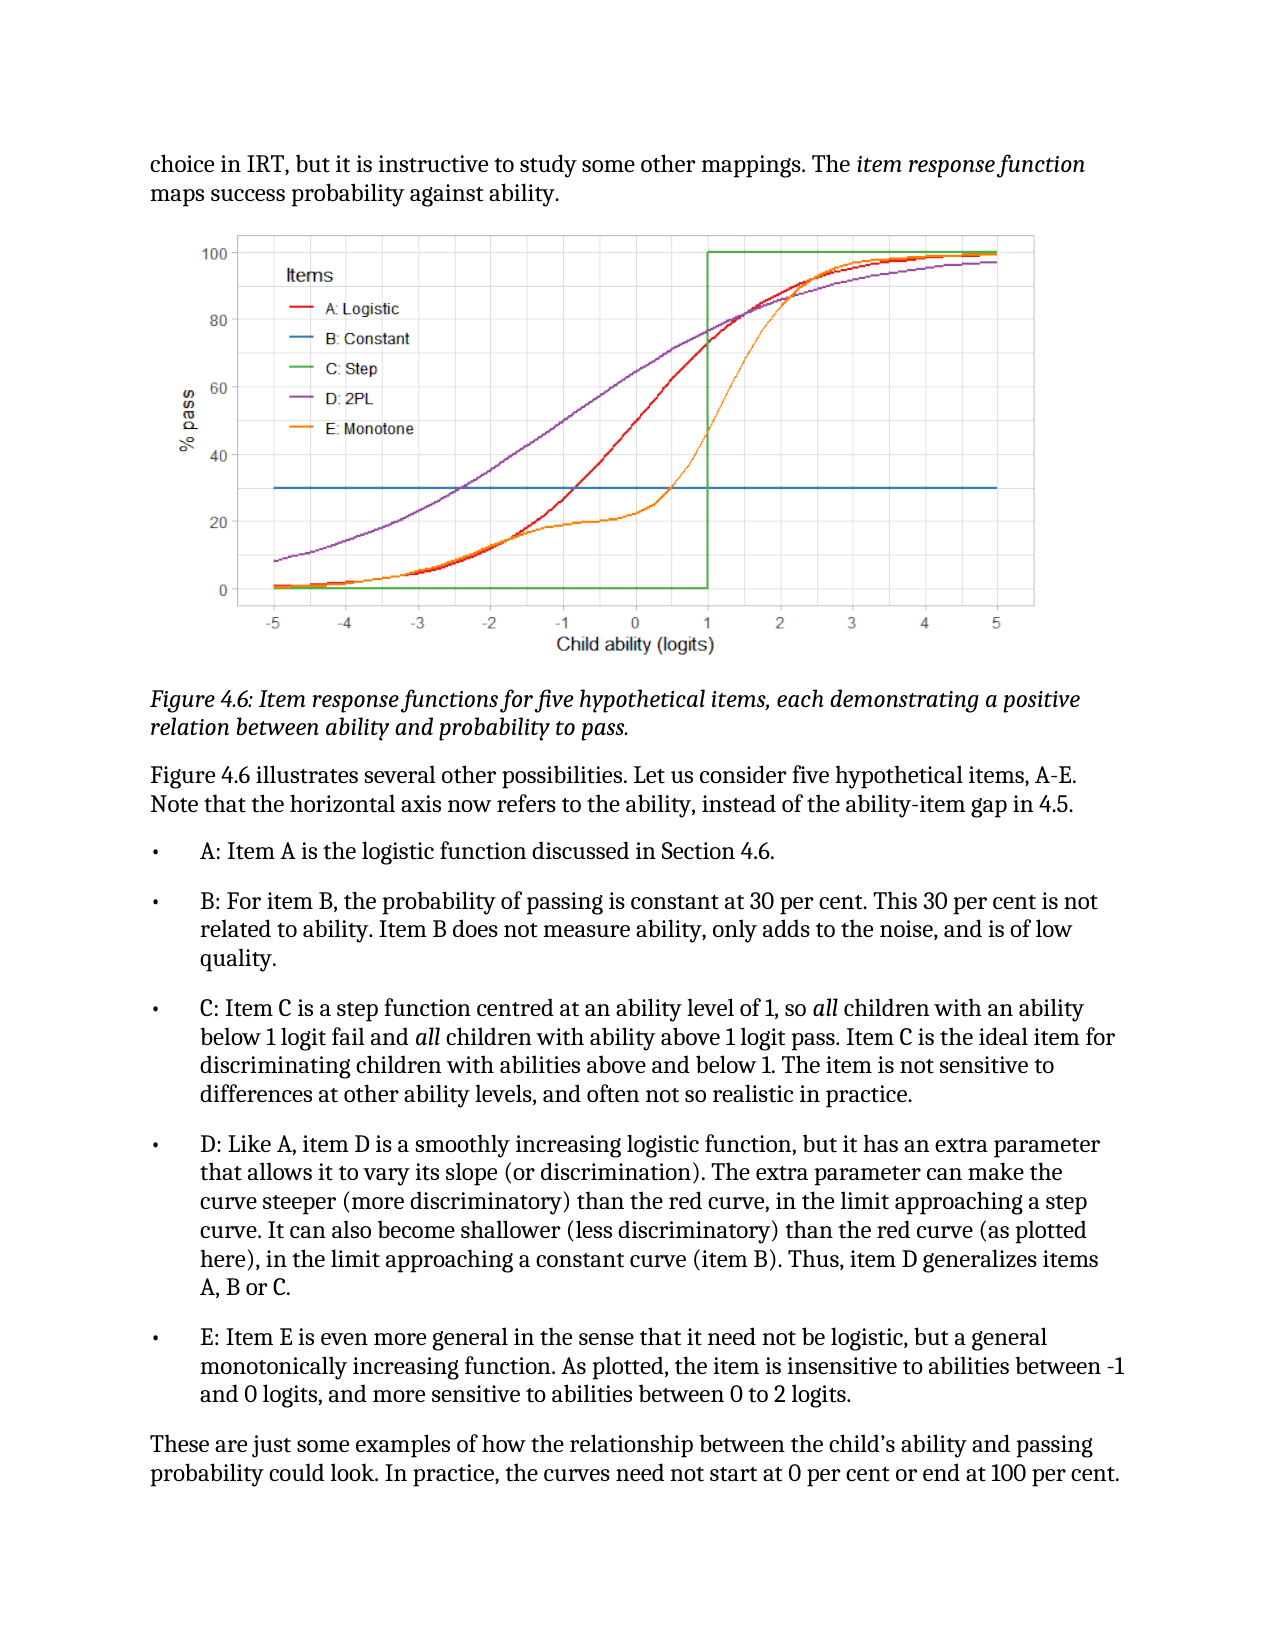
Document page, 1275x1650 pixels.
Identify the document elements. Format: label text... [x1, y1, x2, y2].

text Figure 4.6: Item response functions for five hypothetical items, each demonstrating a positive relation between ability and probability to pass. [150, 684, 1125, 742]
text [150, 150, 1125, 207]
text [150, 1430, 1125, 1487]
list B: For item B, the probability of passing is constant at 30 per cent. This 30 per cent is not related to ability. Item B does not measure ability, only adds to the noise, and is of low quality. [150, 887, 1125, 973]
picture [168, 226, 1044, 664]
text Figure 4.6 illustrates several other possibilities. Let us consider five hypothetical items, A-E. Note that the horizontal axis now refers to the ability, instead of the ability-item gap in 4.5. [150, 761, 1125, 818]
list A: Item A is the logistic function discussed in Section 4.6. [150, 837, 1125, 866]
list C: Item C is a step function centred at an ability level of 1, so all children with an ability below 1 logit fail and all children with ability above 1 logit pass. Item C is the ideal item for discriminating children with abilities above and below 1. The item is not sensitive to differences at other ability levels, and often not so realistic in practice. [150, 994, 1125, 1109]
list E: Item E is even more general in the sense that it need not be logistic, but a general monotonically increasing function. As plotted, the item is insensitive to abilities between -1 and 0 logits, and more sensitive to abilities between 0 to 2 logits. [150, 1323, 1125, 1409]
list D: Like A, item D is a smoothly increasing logistic function, but it has an extra parameter that allows it to vary its slope (or discrimination). The extra parameter can make the curve steeper (more discriminatory) than the red curve, in the limit approaching a step curve. It can also become shallower (less discriminatory) than the red curve (as plotted here), in the limit approaching a constant curve (item B). Thus, item D generalizes items A, B or C. [150, 1129, 1125, 1302]
